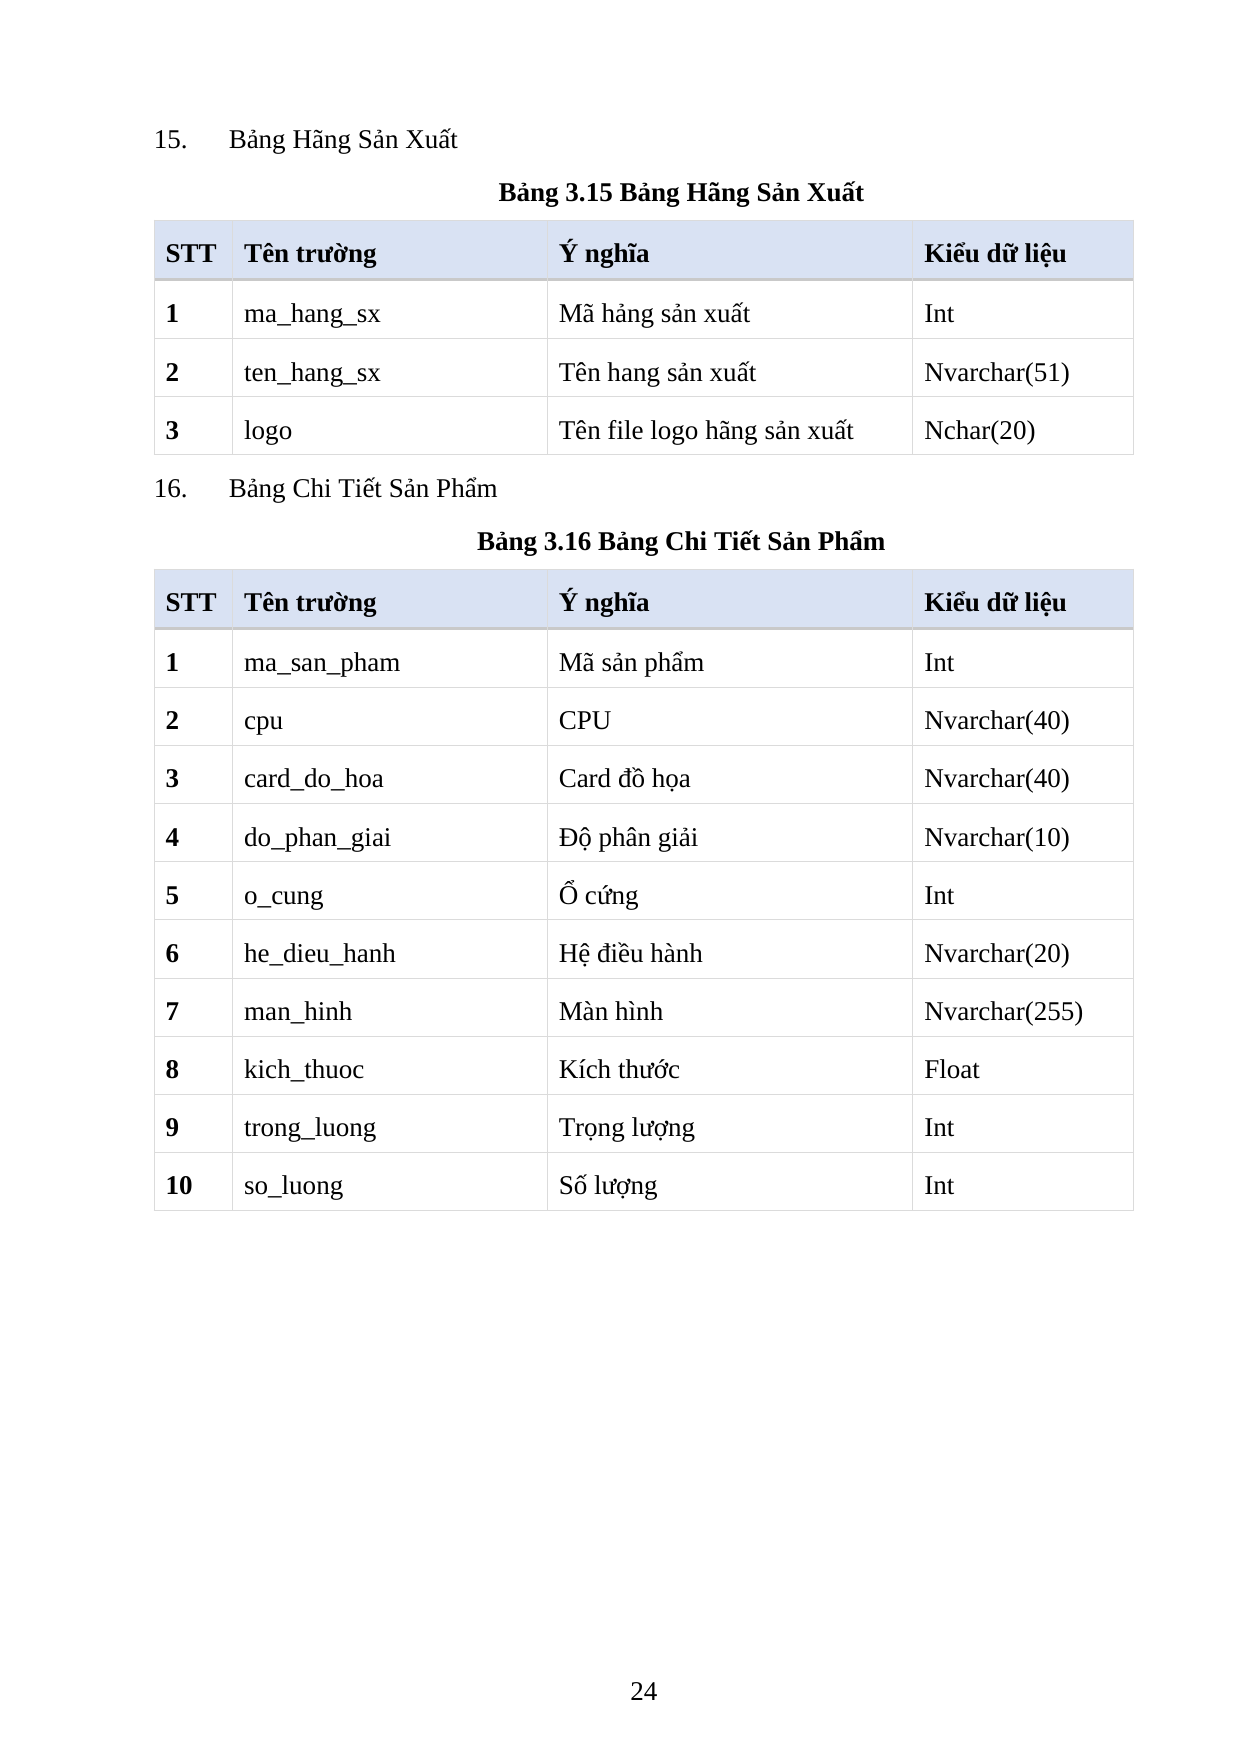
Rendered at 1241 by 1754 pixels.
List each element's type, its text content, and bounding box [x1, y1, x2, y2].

table_header Tên trường [233, 570, 547, 627]
table_cell Nvarchar(20) [913, 920, 1133, 977]
table_cell Nvarchar(255) [913, 979, 1133, 1036]
table_cell Hệ điều hành [548, 920, 912, 977]
list Bảng Hãng Sản Xuất [153, 123, 1134, 154]
table_cell Tên file logo hãng sản xuất [548, 397, 912, 454]
table_header Kiểu dữ liệu [913, 570, 1133, 627]
table_cell 10 [155, 1153, 232, 1210]
table_header STT [155, 221, 232, 278]
table_cell he_dieu_hanh [233, 920, 547, 977]
table_cell cpu [233, 688, 547, 745]
table_cell Màn hình [548, 979, 912, 1036]
table_cell Độ phân giải [548, 804, 912, 861]
list Bảng Chi Tiết Sản Phẩm [153, 472, 1134, 503]
table_header STT [155, 570, 232, 627]
table_cell Trọng lượng [548, 1095, 912, 1152]
table_cell 2 [155, 688, 232, 745]
table_cell Card đồ họa [548, 746, 912, 803]
table_cell man_hinh [233, 979, 547, 1036]
table_cell 1 [155, 630, 232, 687]
table_cell ma_san_pham [233, 630, 547, 687]
table_header Tên trường [233, 221, 547, 278]
table_cell 6 [155, 920, 232, 977]
table_cell Int [913, 1095, 1133, 1152]
table_cell Số lượng [548, 1153, 912, 1210]
table_cell so_luong [233, 1153, 547, 1210]
table_cell Int [913, 630, 1133, 687]
table_cell Int [913, 281, 1133, 338]
table_cell ma_hang_sx [233, 281, 547, 338]
table_cell Ổ cứng [548, 862, 912, 919]
table_cell Nvarchar(10) [913, 804, 1133, 861]
table_header Kiểu dữ liệu [913, 221, 1133, 278]
table_header Ý nghĩa [548, 570, 912, 627]
table_cell kich_thuoc [233, 1037, 547, 1094]
table_cell Mã sản phẩm [548, 630, 912, 687]
table_cell 9 [155, 1095, 232, 1152]
table_cell Float [913, 1037, 1133, 1094]
table_cell Kích thước [548, 1037, 912, 1094]
table_header Ý nghĩa [548, 221, 912, 278]
table_cell Int [913, 862, 1133, 919]
table_cell card_do_hoa [233, 746, 547, 803]
table_cell Nvarchar(40) [913, 688, 1133, 745]
table_cell o_cung [233, 862, 547, 919]
table_cell 3 [155, 397, 232, 454]
table_cell 2 [155, 339, 232, 396]
table_cell do_phan_giai [233, 804, 547, 861]
table_cell Mã hảng sản xuất [548, 281, 912, 338]
table_cell Int [913, 1153, 1133, 1210]
table_cell 7 [155, 979, 232, 1036]
table_cell Nvarchar(40) [913, 746, 1133, 803]
table_cell CPU [548, 688, 912, 745]
table_cell ten_hang_sx [233, 339, 547, 396]
table_cell trong_luong [233, 1095, 547, 1152]
table_cell Tên hang sản xuất [548, 339, 912, 396]
table_cell 1 [155, 281, 232, 338]
table_cell Nvarchar(51) [913, 339, 1133, 396]
table_cell 5 [155, 862, 232, 919]
table_cell logo [233, 397, 547, 454]
table_cell 3 [155, 746, 232, 803]
table_cell 8 [155, 1037, 232, 1094]
table_cell Nchar(20) [913, 397, 1133, 454]
table_cell 4 [155, 804, 232, 861]
